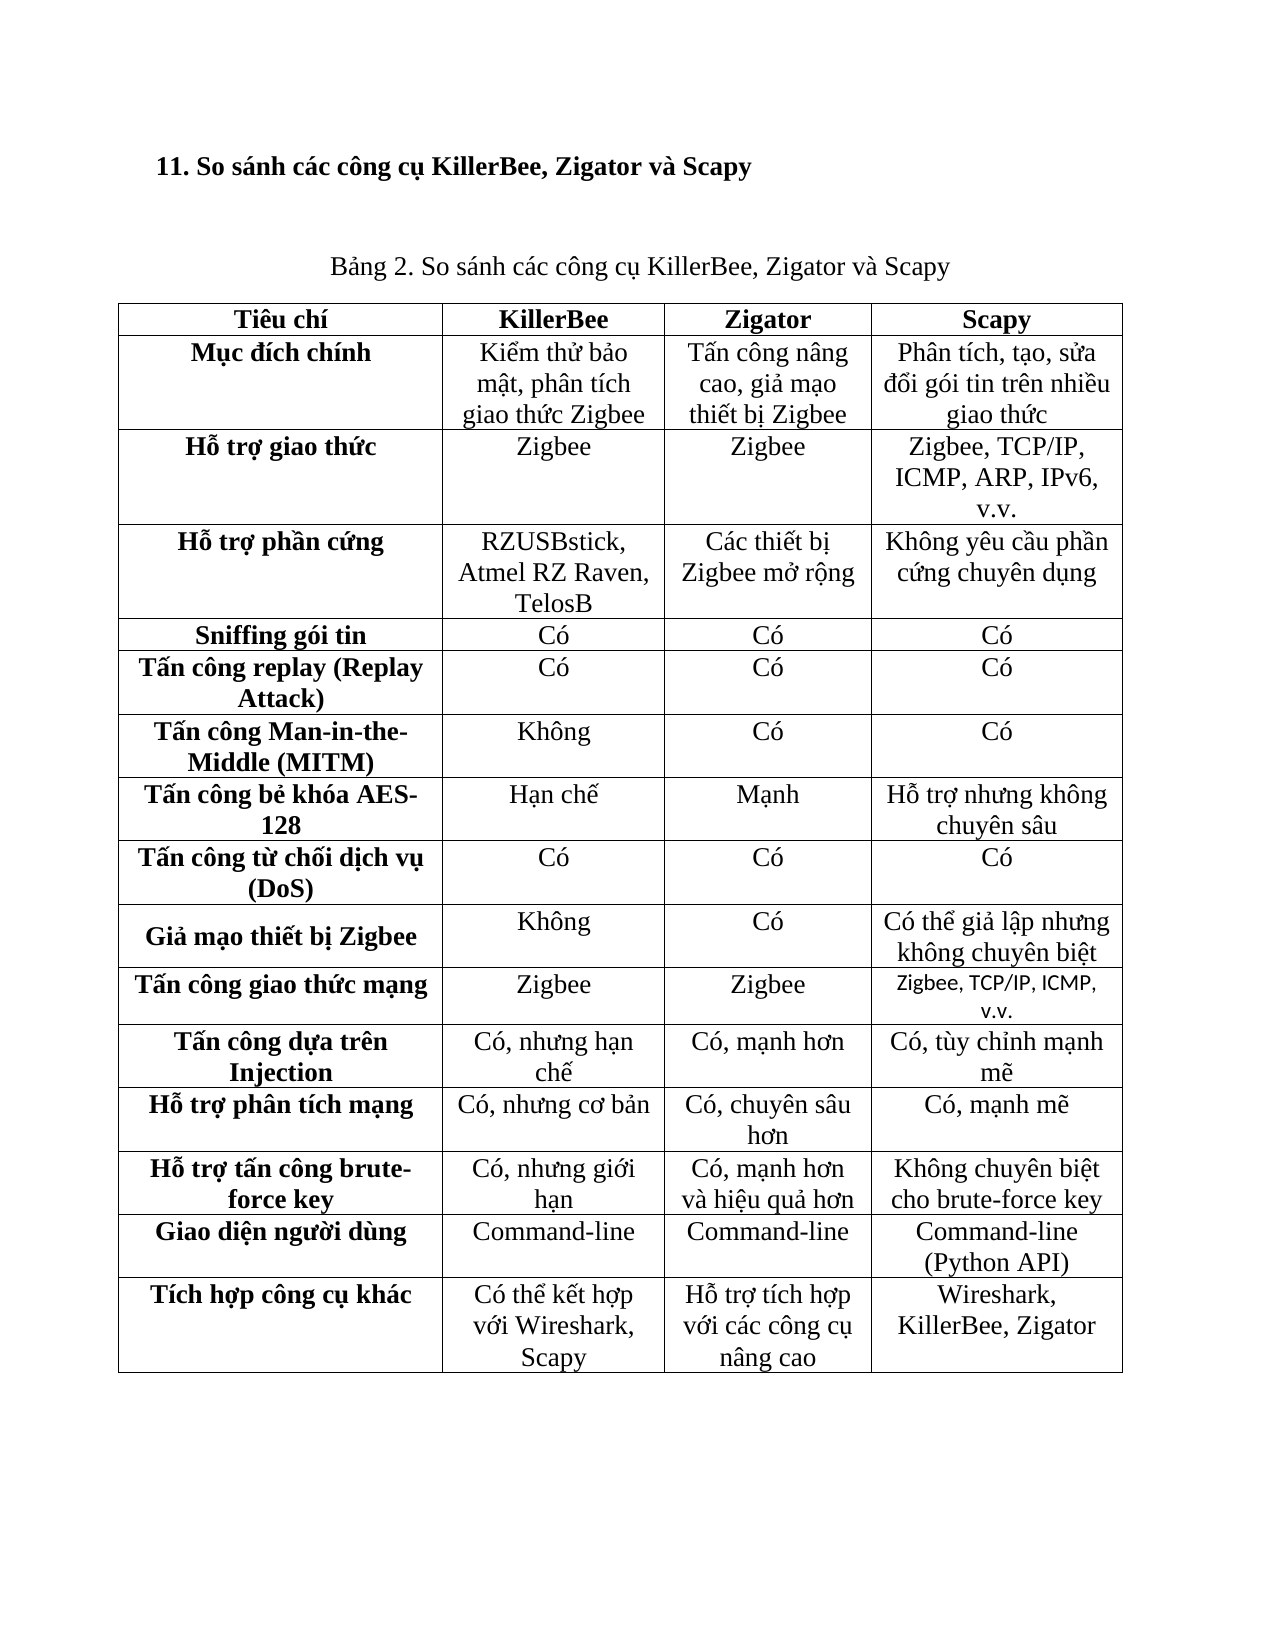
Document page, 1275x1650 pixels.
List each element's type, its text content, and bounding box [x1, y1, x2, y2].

table_cell Giả mạo thiết bị Zigbee [119, 905, 442, 967]
table_cell Không chuyên biệt cho brute-force key [872, 1152, 1122, 1214]
table_cell Có thể kết hợp với Wireshark, Scapy [443, 1278, 664, 1372]
table_cell Tấn công giao thức mạng [119, 968, 442, 1024]
table_cell Có [443, 619, 664, 650]
table_cell Hỗ trợ giao thức [119, 430, 442, 523]
table_cell Có [872, 651, 1122, 713]
table_cell Giao diện người dùng [119, 1215, 442, 1277]
table_cell Phân tích, tạo, sửa đổi gói tin trên nhiều giao thức [872, 336, 1122, 429]
table_cell Có [443, 651, 664, 713]
table_cell Zigbee [665, 968, 871, 1024]
table_cell Có, nhưng cơ bản [443, 1088, 664, 1151]
table_cell Có, mạnh hơn và hiệu quả hơn [665, 1152, 871, 1214]
table_cell Zigbee [665, 430, 871, 523]
table_cell RZUSBstick, Atmel RZ Raven, TelosB [443, 525, 664, 618]
table_cell Tấn công nâng cao, giả mạo thiết bị Zigbee [665, 336, 871, 429]
table_header Zigator [665, 304, 871, 334]
text 11. So sánh các công cụ KillerBee, Zigator và Scapy [156, 150, 1125, 181]
table_cell Hỗ trợ phân tích mạng [119, 1088, 442, 1151]
table_cell Zigbee, TCP/IP, ICMP, v.v. [872, 968, 1122, 1024]
table_cell Có [665, 651, 871, 713]
table_cell Tích hợp công cụ khác [119, 1278, 442, 1372]
table_cell Hỗ trợ tích hợp với các công cụ nâng cao [665, 1278, 871, 1372]
table_cell Có [872, 715, 1122, 777]
table_cell Tấn công Man-in-the-Middle (MITM) [119, 715, 442, 777]
table_cell Không [443, 905, 664, 967]
table_cell Có, chuyên sâu hơn [665, 1088, 871, 1151]
table_cell Tấn công replay (Replay Attack) [119, 651, 442, 713]
table_cell Có [665, 619, 871, 650]
table_cell Có, mạnh mẽ [872, 1088, 1122, 1151]
table_cell Command-line [665, 1215, 871, 1277]
table_cell Có, nhưng hạn chế [443, 1025, 664, 1087]
table_cell Có, tùy chỉnh mạnh mẽ [872, 1025, 1122, 1087]
table_cell Wireshark, KillerBee, Zigator [872, 1278, 1122, 1372]
text Bảng 2. So sánh các công cụ KillerBee, Zigator và Scapy [156, 250, 1125, 282]
table_cell Có [665, 841, 871, 903]
table_cell Zigbee [443, 430, 664, 523]
table_header Tiêu chí [119, 304, 442, 334]
table_header Scapy [872, 304, 1122, 334]
table_cell Có, nhưng giới hạn [443, 1152, 664, 1214]
table_cell Không yêu cầu phần cứng chuyên dụng [872, 525, 1122, 618]
table_cell Sniffing gói tin [119, 619, 442, 650]
table_cell Hỗ trợ phần cứng [119, 525, 442, 618]
table_cell Command-line (Python API) [872, 1215, 1122, 1277]
table_cell Có [665, 715, 871, 777]
table_cell Không [443, 715, 664, 777]
table_cell Có thể giả lập nhưng không chuyên biệt [872, 905, 1122, 967]
table_cell Tấn công dựa trên Injection [119, 1025, 442, 1087]
table_header KillerBee [443, 304, 664, 334]
table_cell Các thiết bị Zigbee mở rộng [665, 525, 871, 618]
table_cell Có [443, 841, 664, 903]
table_cell Mạnh [665, 778, 871, 840]
table_cell Có, mạnh hơn [665, 1025, 871, 1087]
table_cell Mục đích chính [119, 336, 442, 429]
table_cell Có [872, 841, 1122, 903]
table_cell Tấn công từ chối dịch vụ (DoS) [119, 841, 442, 903]
table_cell Tấn công bẻ khóa AES-128 [119, 778, 442, 840]
table_cell Zigbee [443, 968, 664, 1024]
table_cell Command-line [443, 1215, 664, 1277]
table_cell Hạn chế [443, 778, 664, 840]
table_cell Hỗ trợ nhưng không chuyên sâu [872, 778, 1122, 840]
table_cell Zigbee, TCP/IP, ICMP, ARP, IPv6, v.v. [872, 430, 1122, 523]
table_cell Có [872, 619, 1122, 650]
table_cell Hỗ trợ tấn công brute-force key [119, 1152, 442, 1214]
table_cell Có [665, 905, 871, 967]
table_cell Kiểm thử bảo mật, phân tích giao thức Zigbee [443, 336, 664, 429]
